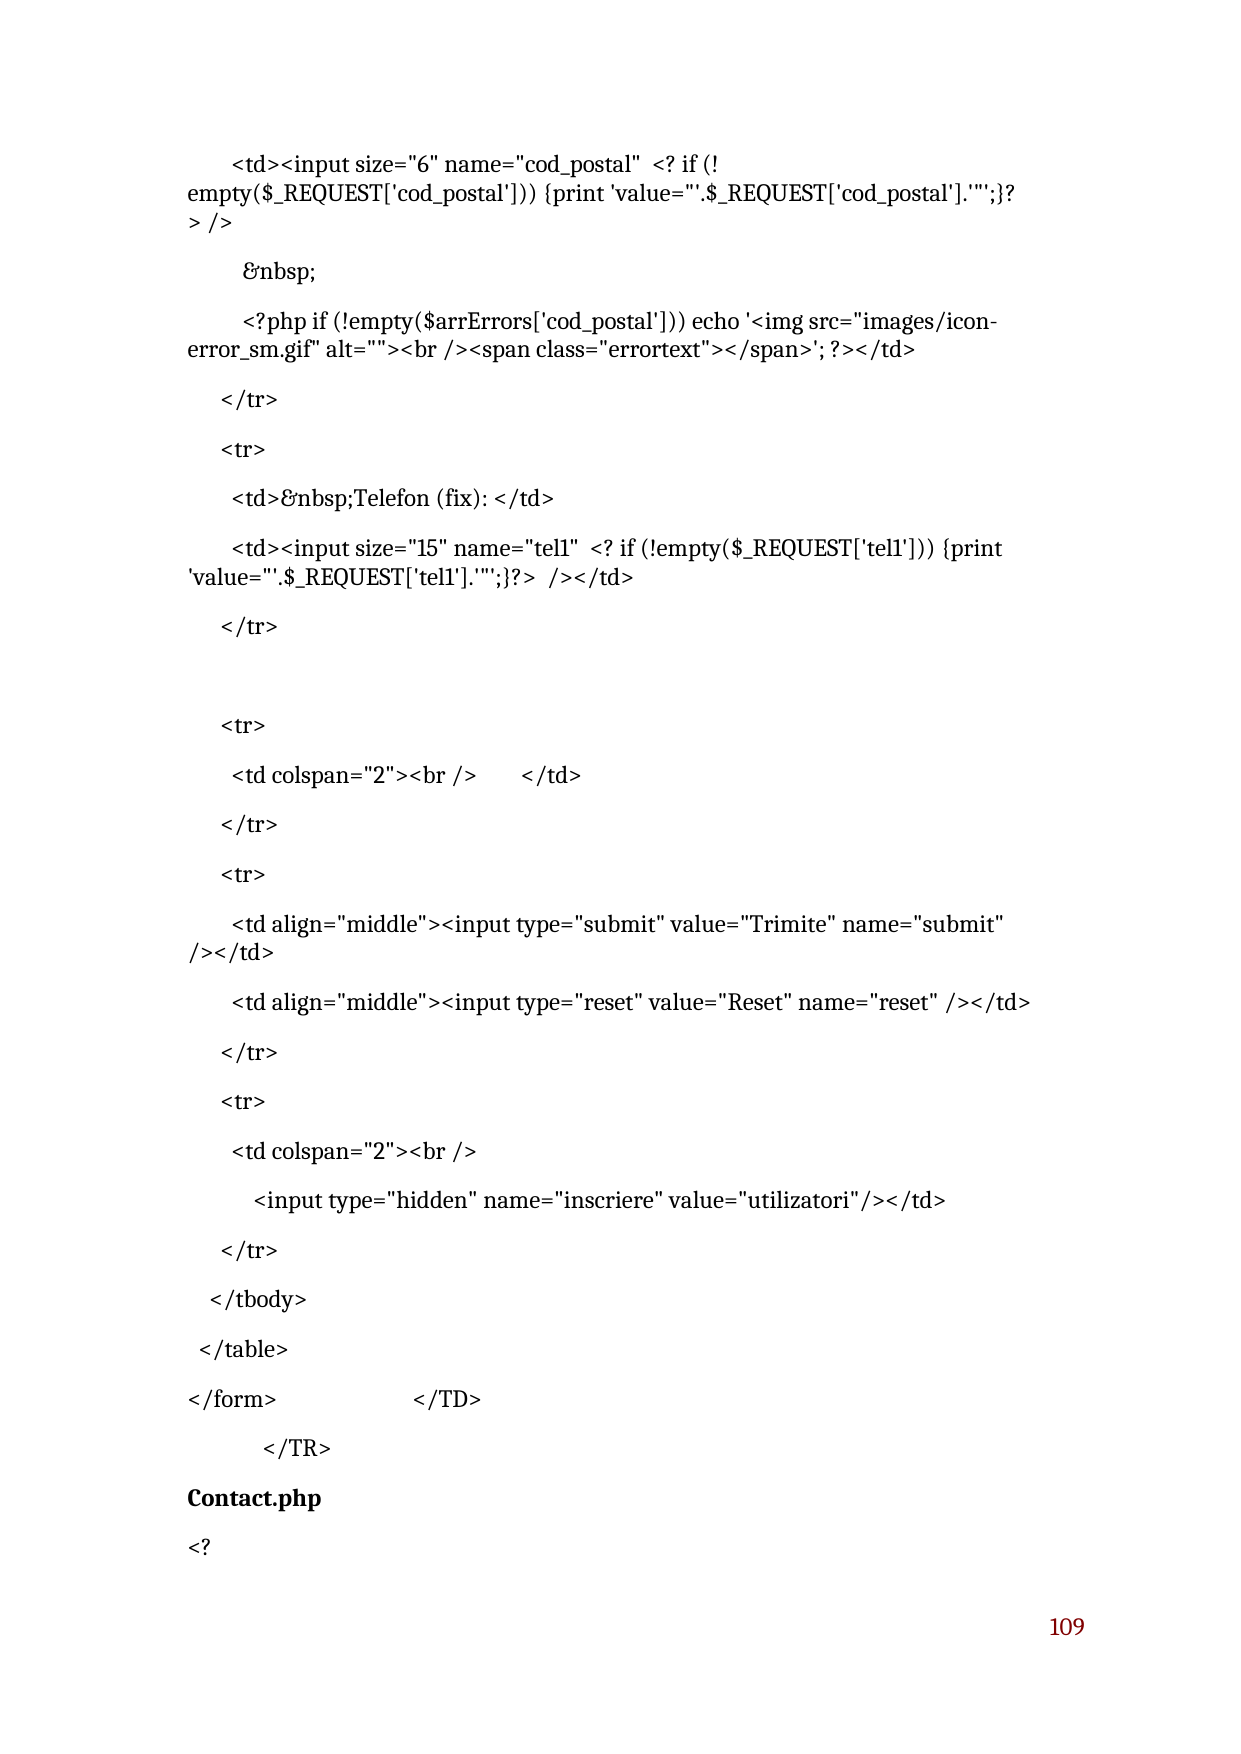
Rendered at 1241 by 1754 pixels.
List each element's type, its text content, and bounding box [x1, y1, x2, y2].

text &nbsp; [187, 257, 1053, 286]
text Contact.php [187, 1484, 1053, 1512]
text </tbody> [187, 1285, 1053, 1314]
text <td align="middle"><input type="submit" value="Trimite" name="submit" /></td> [187, 909, 1053, 967]
text <?php if (!empty($arrErrors['cod_postal'])) echo '<img src="images/icon-error_sm.gif" alt=""><br /><span class="errortext"></span>'; ?></td> [187, 307, 1053, 364]
text </tr> [187, 810, 1053, 839]
text </form> </TD> [187, 1384, 1053, 1413]
text <td align="middle"><input type="reset" value="Reset" name="reset" /></td> [187, 988, 1053, 1017]
text </tr> [187, 385, 1053, 414]
text <td>&nbsp;Telefon (fix): </td> [187, 484, 1053, 513]
text <td colspan="2"><br /> </td> [187, 761, 1053, 789]
text <? [187, 1533, 1053, 1562]
text <td colspan="2"><br /> [187, 1137, 1053, 1165]
text </tr> [187, 612, 1053, 641]
text <td><input size="6" name="cod_postal" <? if (!empty($_REQUEST['cod_postal'])) {print 'value="'.$_REQUEST['cod_postal'].'"';}?> /> [187, 150, 1053, 236]
text </table> [187, 1335, 1053, 1364]
text <tr> [187, 1087, 1053, 1116]
text </tr> [187, 1236, 1053, 1264]
text <input type="hidden" name="inscriere" value="utilizatori"/></td> [187, 1186, 1053, 1215]
text </tr> [187, 1037, 1053, 1066]
text <td><input size="15" name="tel1" <? if (!empty($_REQUEST['tel1'])) {print 'value="'.$_REQUEST['tel1'].'"';}?> /></td> [187, 534, 1053, 591]
text <tr> [187, 711, 1053, 740]
text </TR> [187, 1434, 1053, 1463]
text <tr> [187, 860, 1053, 889]
text <tr> [187, 434, 1053, 463]
